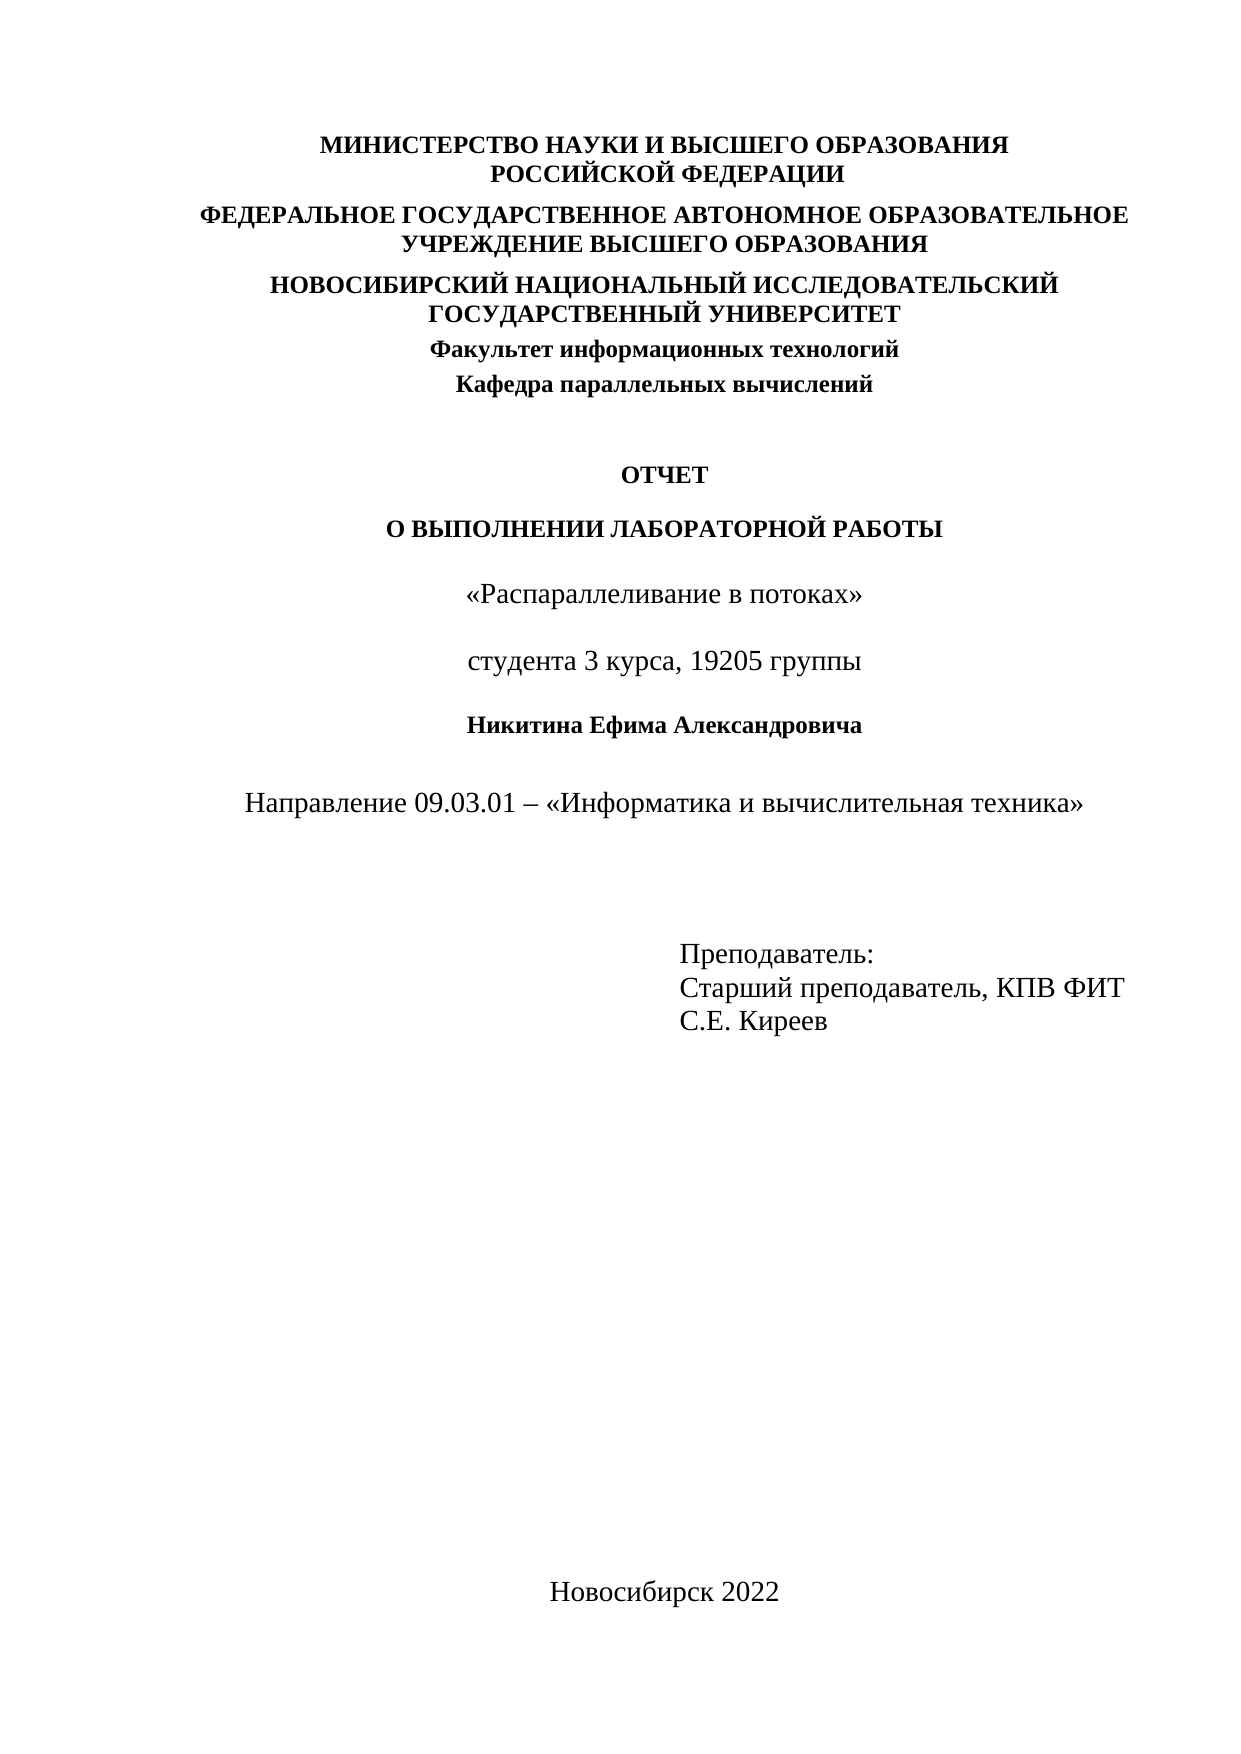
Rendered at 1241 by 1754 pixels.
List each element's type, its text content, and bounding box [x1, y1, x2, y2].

subtitle НОВОСИБИРСКИЙ НАЦИОНАЛЬНЫЙ ИССЛЕДОВАТЕЛЬСКИЙ ГОСУДАРСТВЕННЫЙ УНИВЕРСИТЕТ [177, 271, 1152, 328]
subtitle Факультет информационных технологий [177, 334, 1152, 363]
text Преподаватель: [620, 936, 1152, 970]
text Старший преподаватель, КПВ ФИТ [620, 970, 1152, 1003]
text Направление 09.03.01 – «Информатика и вычислительная техника» [177, 785, 1152, 819]
text студента 3 курса, 19205 группы [177, 643, 1152, 677]
subtitle ФЕДЕРАЛЬНОЕ ГОСУДАРСТВЕННОЕ АВТОНОМНОЕ ОБРАЗОВАТЕЛЬНОЕ УЧРЕЖДЕНИЕ ВЫСШЕГО ОБРАЗОВАНИЯ [177, 201, 1152, 258]
text Никитина Ефима Александровича [177, 711, 1152, 739]
text С.Е. Киреев [620, 1003, 1152, 1037]
text Кафедра параллельных вычислений [177, 369, 1152, 398]
text Новосибирск 2022 [177, 1574, 1152, 1607]
subtitle ОТЧЕТ [177, 460, 1152, 489]
subtitle МИНИСТЕРСТВО НАУКИ И ВЫСШЕГО ОБРАЗОВАНИЯ РОССИЙСКОЙ ФЕДЕРАЦИИ [177, 131, 1152, 188]
subtitle О ВЫПОЛНЕНИИ ЛАБОРАТОРНОЙ РАБОТЫ [177, 514, 1152, 543]
text «Распараллеливание в потоках» [177, 576, 1152, 610]
